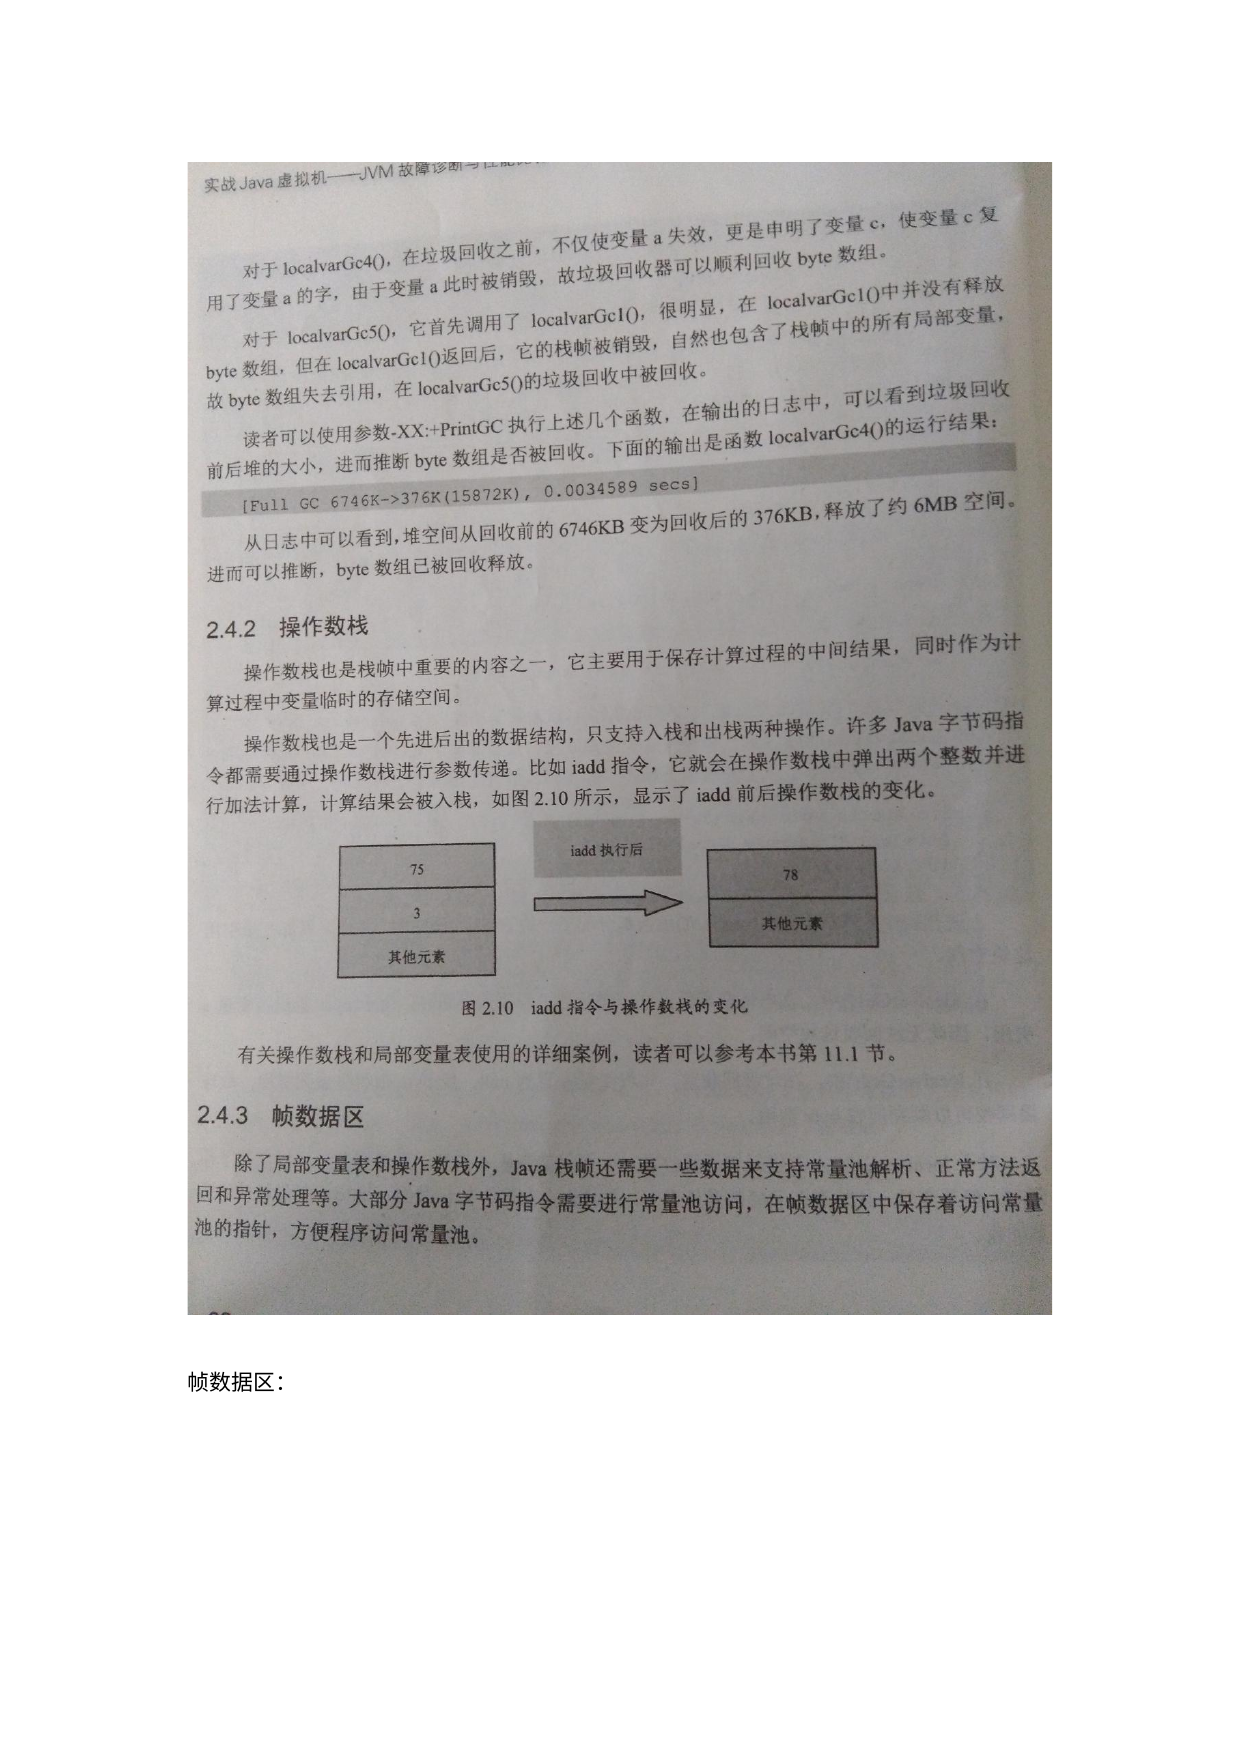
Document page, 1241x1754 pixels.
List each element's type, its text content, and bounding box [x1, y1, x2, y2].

text 帧数据区： [187, 1364, 1053, 1397]
picture [187, 162, 1053, 1315]
